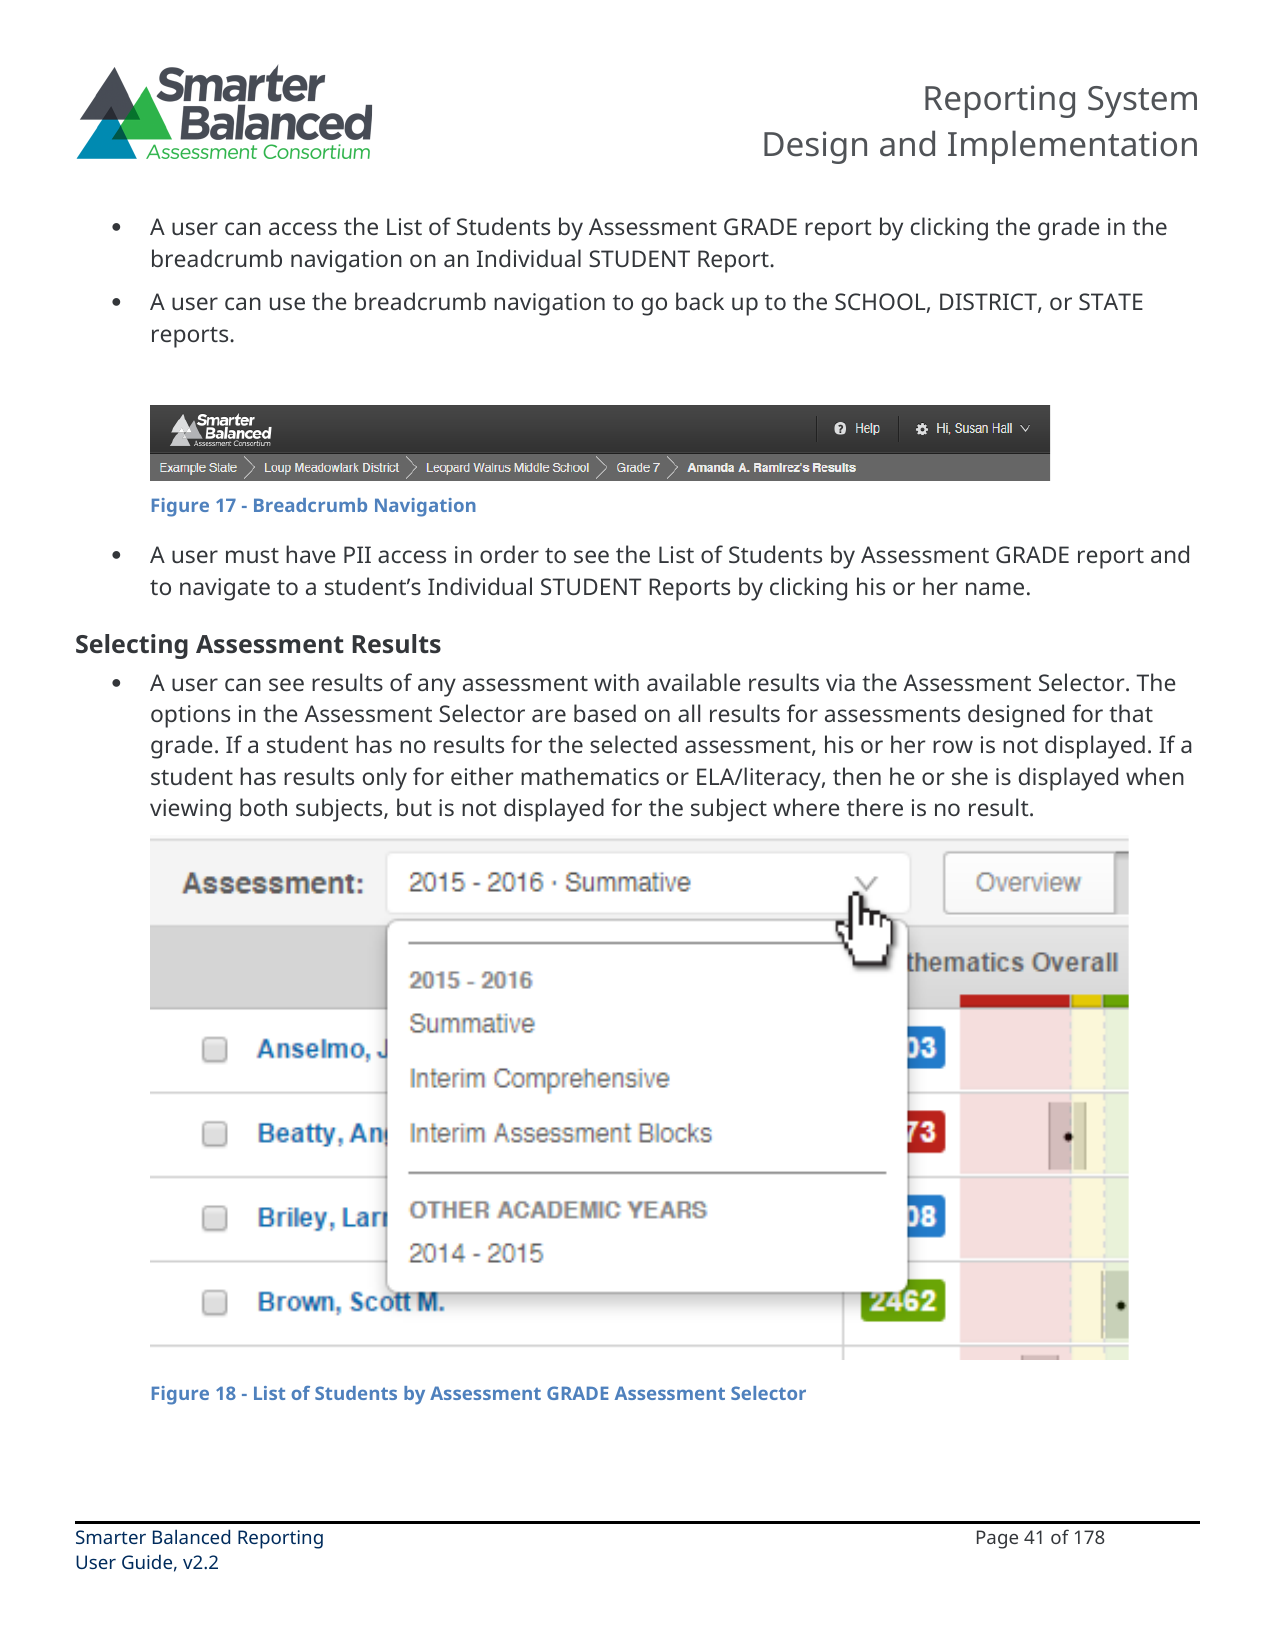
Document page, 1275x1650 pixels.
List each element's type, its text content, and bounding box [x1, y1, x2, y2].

list A user can see results of any assessment with available results via the Assessment Selector. The options in the Assessment Selector are based on all results for assessments designed for that grade. If a student has no results for the selected assessment, his or her row is not displayed. If a student has results only for either mathematics or ELA/literacy, then he or she is displayed when viewing both subjects, but is not displayed for the subject where there is no result. [112, 667, 1200, 823]
picture [150, 405, 1050, 481]
picture [76, 64, 373, 159]
picture [150, 835, 1129, 1360]
list A user must have PII access in order to see the List of Students by Assessment GRADE report and to navigate to a student’s Individual STUDENT Reports by clicking his or her name. [112, 539, 1200, 602]
subtitle Selecting Assessment Results [75, 627, 1200, 661]
list A user can use the breadcrumb navigation to go back up to the SCHOOL, DISTRICT, or STATE reports. [112, 286, 1200, 349]
list A user can access the List of Students by Assessment GRADE report by clicking the grade in the breadcrumb navigation on an Individual STUDENT Report. [112, 211, 1200, 274]
text Figure 17 - Breadcrumb Navigation [150, 493, 1200, 518]
